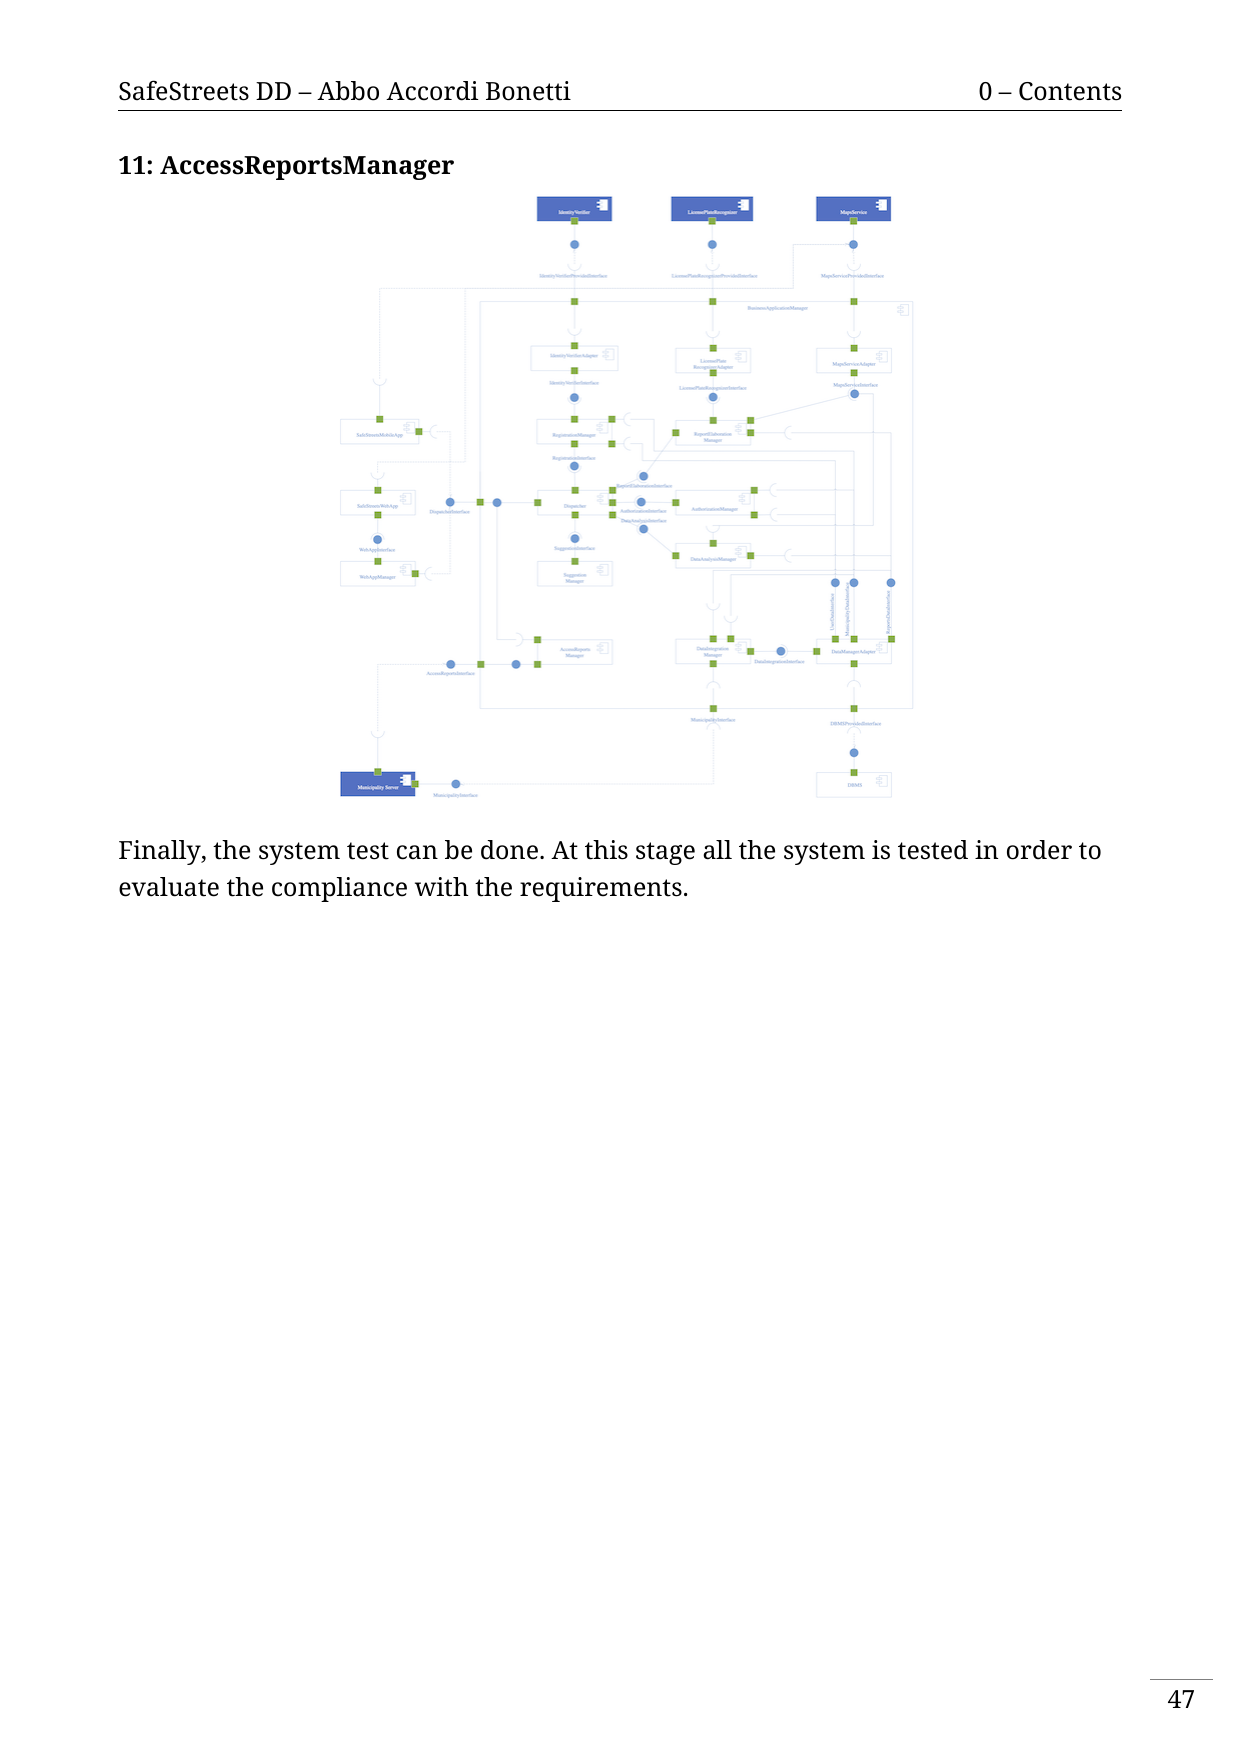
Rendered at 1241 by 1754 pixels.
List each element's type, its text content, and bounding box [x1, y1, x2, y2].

picture [320, 184, 920, 814]
subtitle 11: AccessReportsManager [118, 148, 1122, 182]
text Finally, the system test can be done. At this stage all the system is tested in order to evaluate the compliance with the requirements. [118, 833, 1122, 904]
